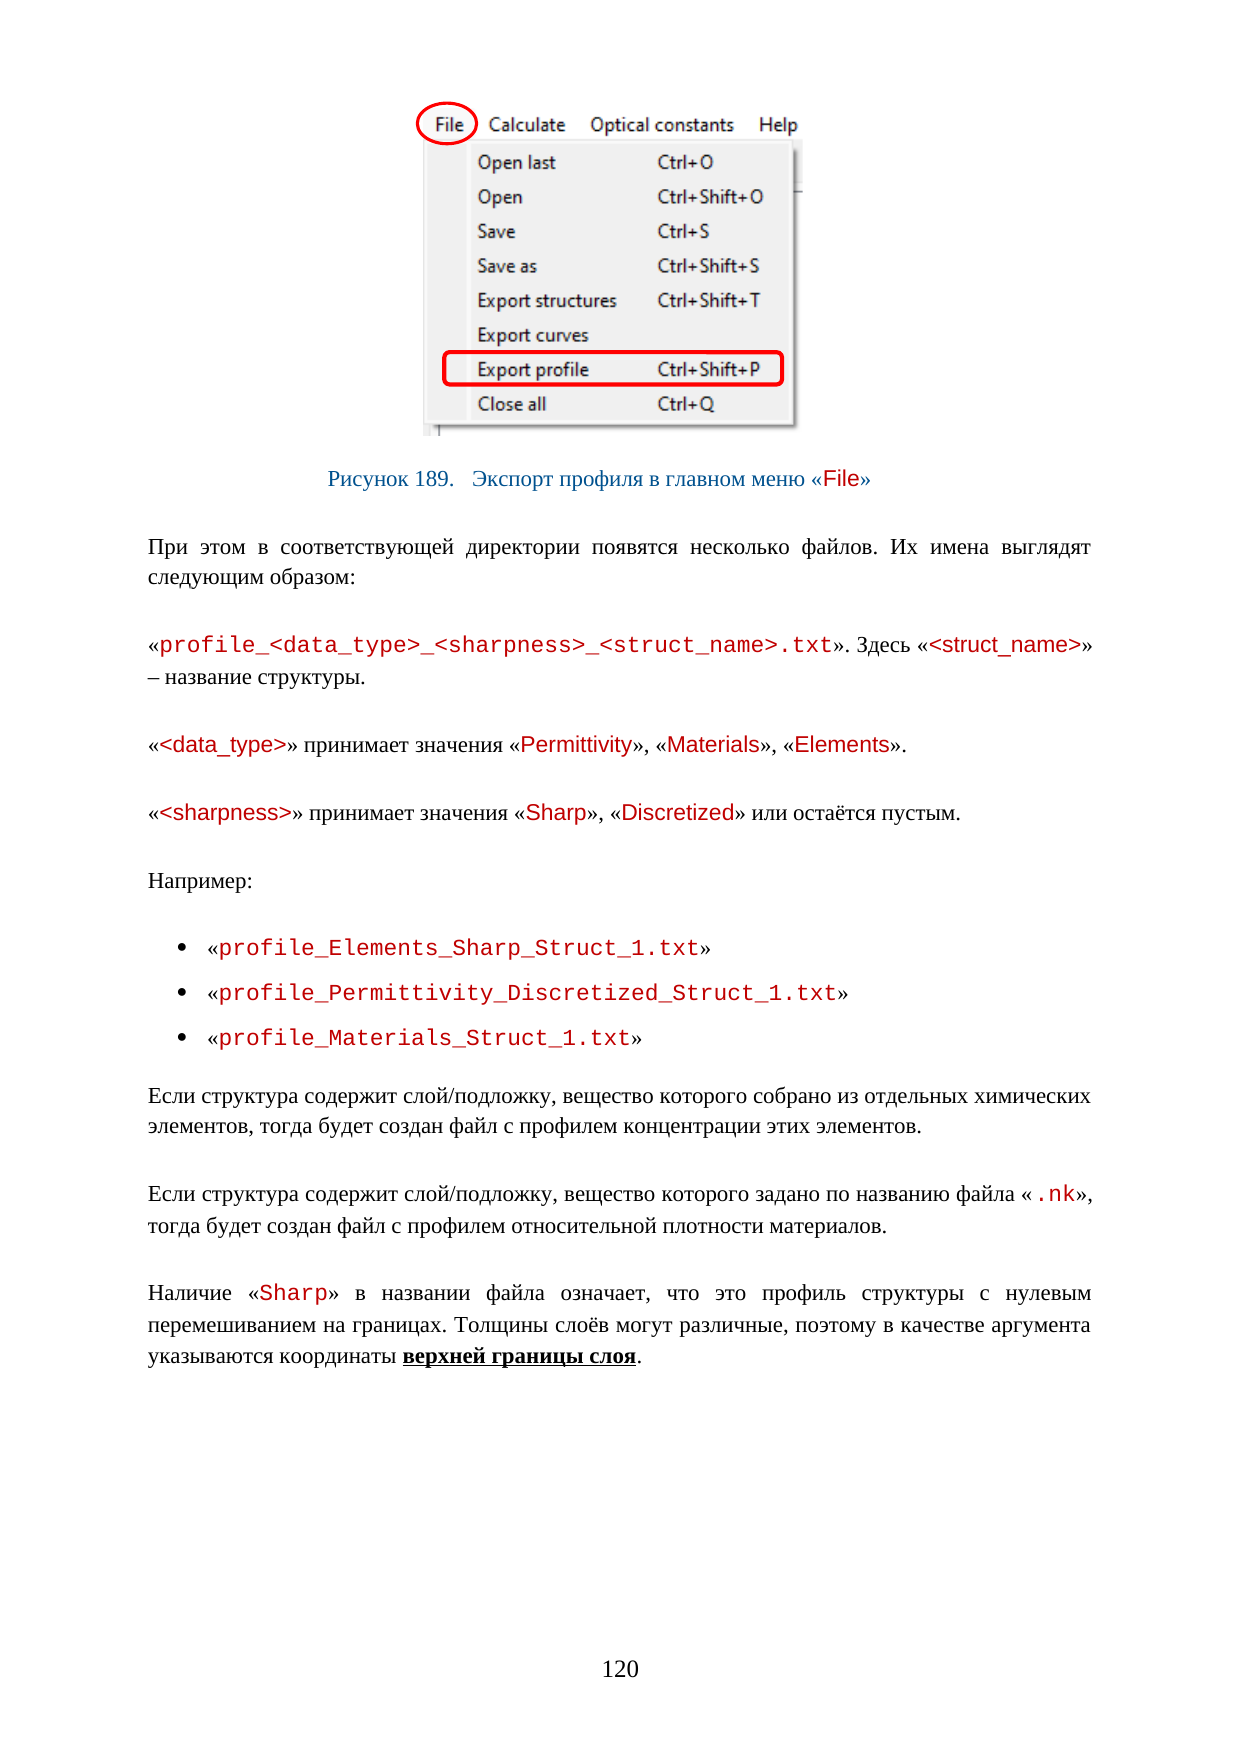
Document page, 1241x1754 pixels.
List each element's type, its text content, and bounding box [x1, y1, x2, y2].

text «<sharpness>» принимает значения «Sharp», «Discretized» или остаётся пустым. [148, 799, 1093, 825]
list «profile_Materials_Struct_1.txt» [178, 1024, 1093, 1052]
text Если структура содержит слой/подложку, вещество которого задано по названию файла «.nk», тогда будет создан файл с профилем относительной плотности материалов. [148, 1179, 1093, 1238]
list «profile_Permittivity_Discretized_Struct_1.txt» [178, 979, 1093, 1008]
text Наличие «Sharp» в названии файла означает, что это профиль структуры с нулевым перемешиванием на границах. Толщины слоёв могут различные, поэтому в качестве аргумента указываются координаты верхней границы слоя. [148, 1279, 1093, 1368]
text Например: [148, 867, 1093, 893]
text При этом в соответствующей директории появятся несколько файлов. Их имена выглядят следующим образом: [148, 533, 1093, 590]
list «profile_Elements_Sharp_Struct_1.txt» [178, 934, 1093, 963]
text Если структура содержит слой/подложку, вещество которого собрано из отдельных химических элементов, тогда будет создан файл с профилем концентрации этих элементов. [148, 1082, 1093, 1138]
text «<data_type>» принимает значения «Permittivity», «Materials», «Elements». [148, 731, 1093, 757]
list Экспорт профиля в главном меню «File» [178, 133, 1093, 492]
text «profile_<data_type>_<sharpness>_<struct_name>.txt». Здесь «<struct_name>» – название структуры. [148, 631, 1093, 689]
